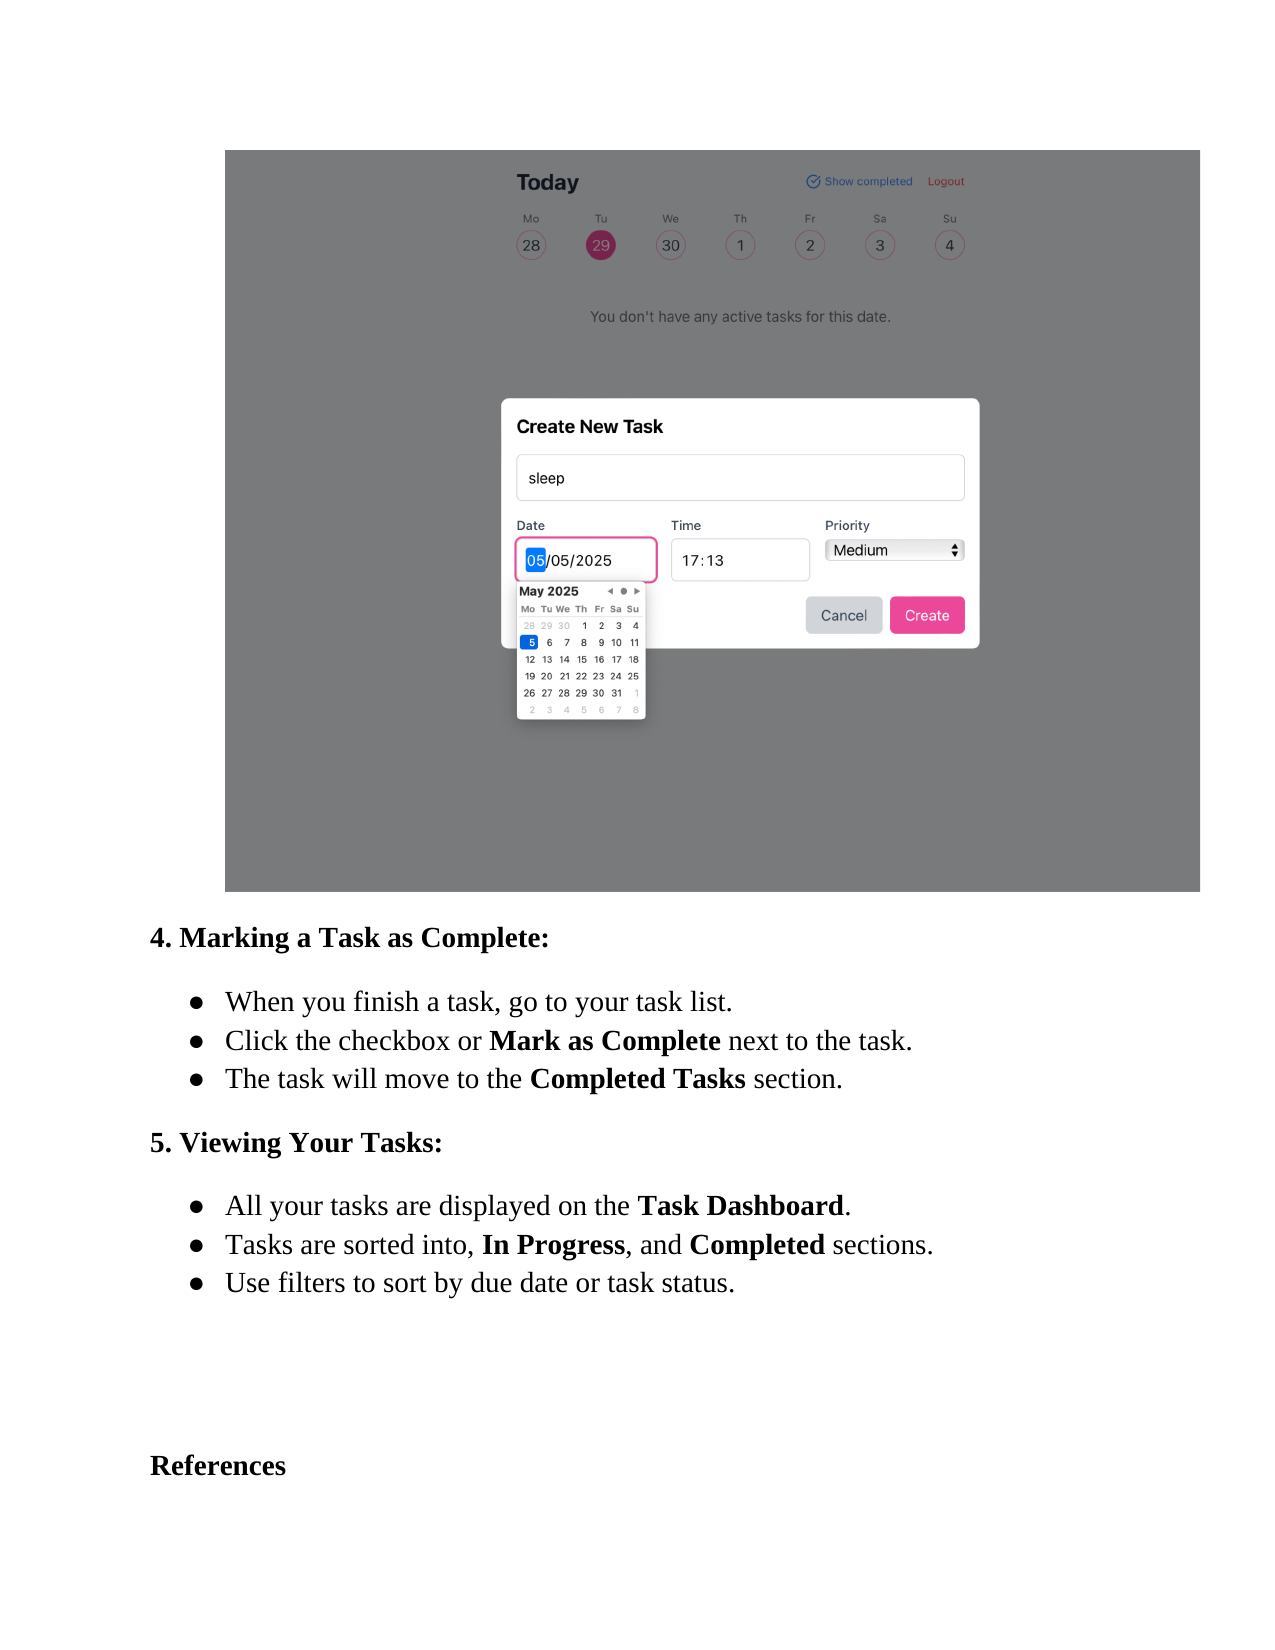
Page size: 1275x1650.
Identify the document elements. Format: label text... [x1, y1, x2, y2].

text References [150, 1448, 1125, 1481]
text 5. Viewing Your Tasks: [150, 1125, 1125, 1158]
list Use filters to sort by due date or task status. [187, 1265, 1125, 1299]
text 4. Marking a Task as Complete: [150, 921, 1125, 954]
list The task will move to the Completed Tasks section. [187, 1061, 1125, 1095]
picture [225, 150, 1200, 892]
list Tasks are sorted into, In Progress, and Completed sections. [187, 1227, 1125, 1260]
list Click the checkbox or Mark as Complete next to the task. [187, 1023, 1125, 1056]
list When you finish a task, go to your task list. [187, 984, 1125, 1018]
list All your tasks are displayed on the Task Dashboard. [187, 1188, 1125, 1222]
